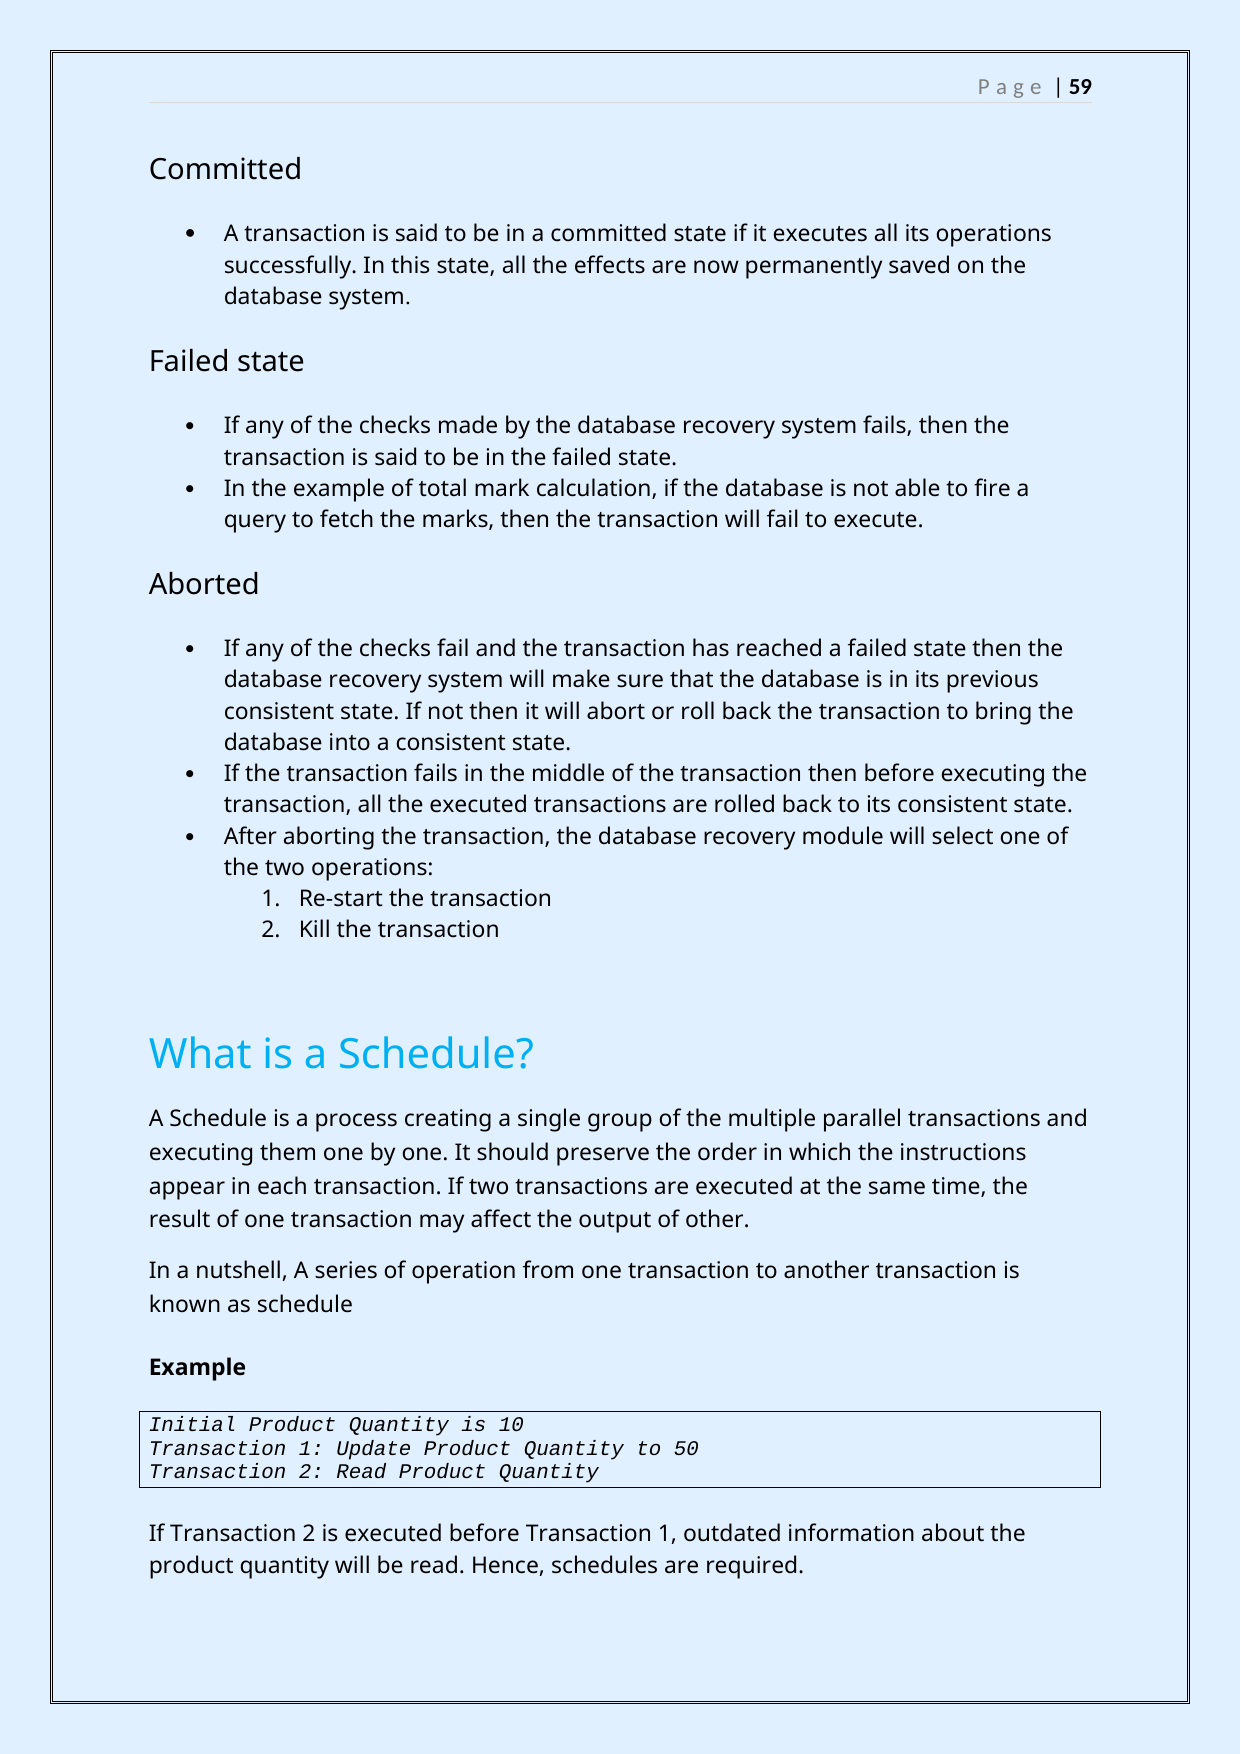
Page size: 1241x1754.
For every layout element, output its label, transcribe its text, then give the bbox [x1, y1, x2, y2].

list A transaction is said to be in a committed state if it executes all its operations successfully. In this state, all the effects are now permanently saved on the database system. [186, 217, 1092, 311]
text Transaction 2: Read Product Quantity [140, 1458, 1100, 1487]
text If Transaction 2 is executed before Transaction 1, outdated information about the product quantity will be read. Hence, schedules are required. [148, 1517, 1092, 1580]
text Transaction 1: Update Product Quantity to 50 [148, 1438, 1092, 1458]
subtitle Aborted [148, 563, 1092, 603]
list In the example of total mark calculation, if the database is not able to fire a query to fetch the marks, then the transaction will fail to execute. [186, 472, 1092, 534]
subtitle Committed [148, 148, 1092, 188]
list After aborting the transaction, the database recovery module will select one of the two operations: [186, 820, 1092, 882]
text A Schedule is a process creating a single group of the multiple parallel transactions and executing them one by one. It should preserve the order in which the instructions appear in each transaction. If two transactions are executed at the same time, the result of one transaction may affect the output of other. [148, 1102, 1092, 1235]
text Example [148, 1351, 1092, 1382]
list Re-start the transaction [261, 882, 1092, 913]
text In a nutshell, A series of operation from one transaction to another transaction is known as schedule [148, 1254, 1092, 1319]
list If any of the checks fail and the transaction has reached a failed state then the database recovery system will make sure that the database is in its previous consistent state. If not then it will abort or roll back the transaction to bring the database into a consistent state. [186, 632, 1092, 757]
text What is a Schedule? [148, 1024, 1092, 1081]
text Initial Product Quantity is 10 [140, 1412, 1100, 1438]
subtitle Failed state [148, 340, 1092, 380]
list Kill the transaction [261, 913, 1092, 945]
list If any of the checks made by the database recovery system fails, then the transaction is said to be in the failed state. [186, 409, 1092, 472]
list If the transaction fails in the middle of the transaction then before executing the transaction, all the executed transactions are rolled back to its consistent state. [186, 757, 1092, 820]
